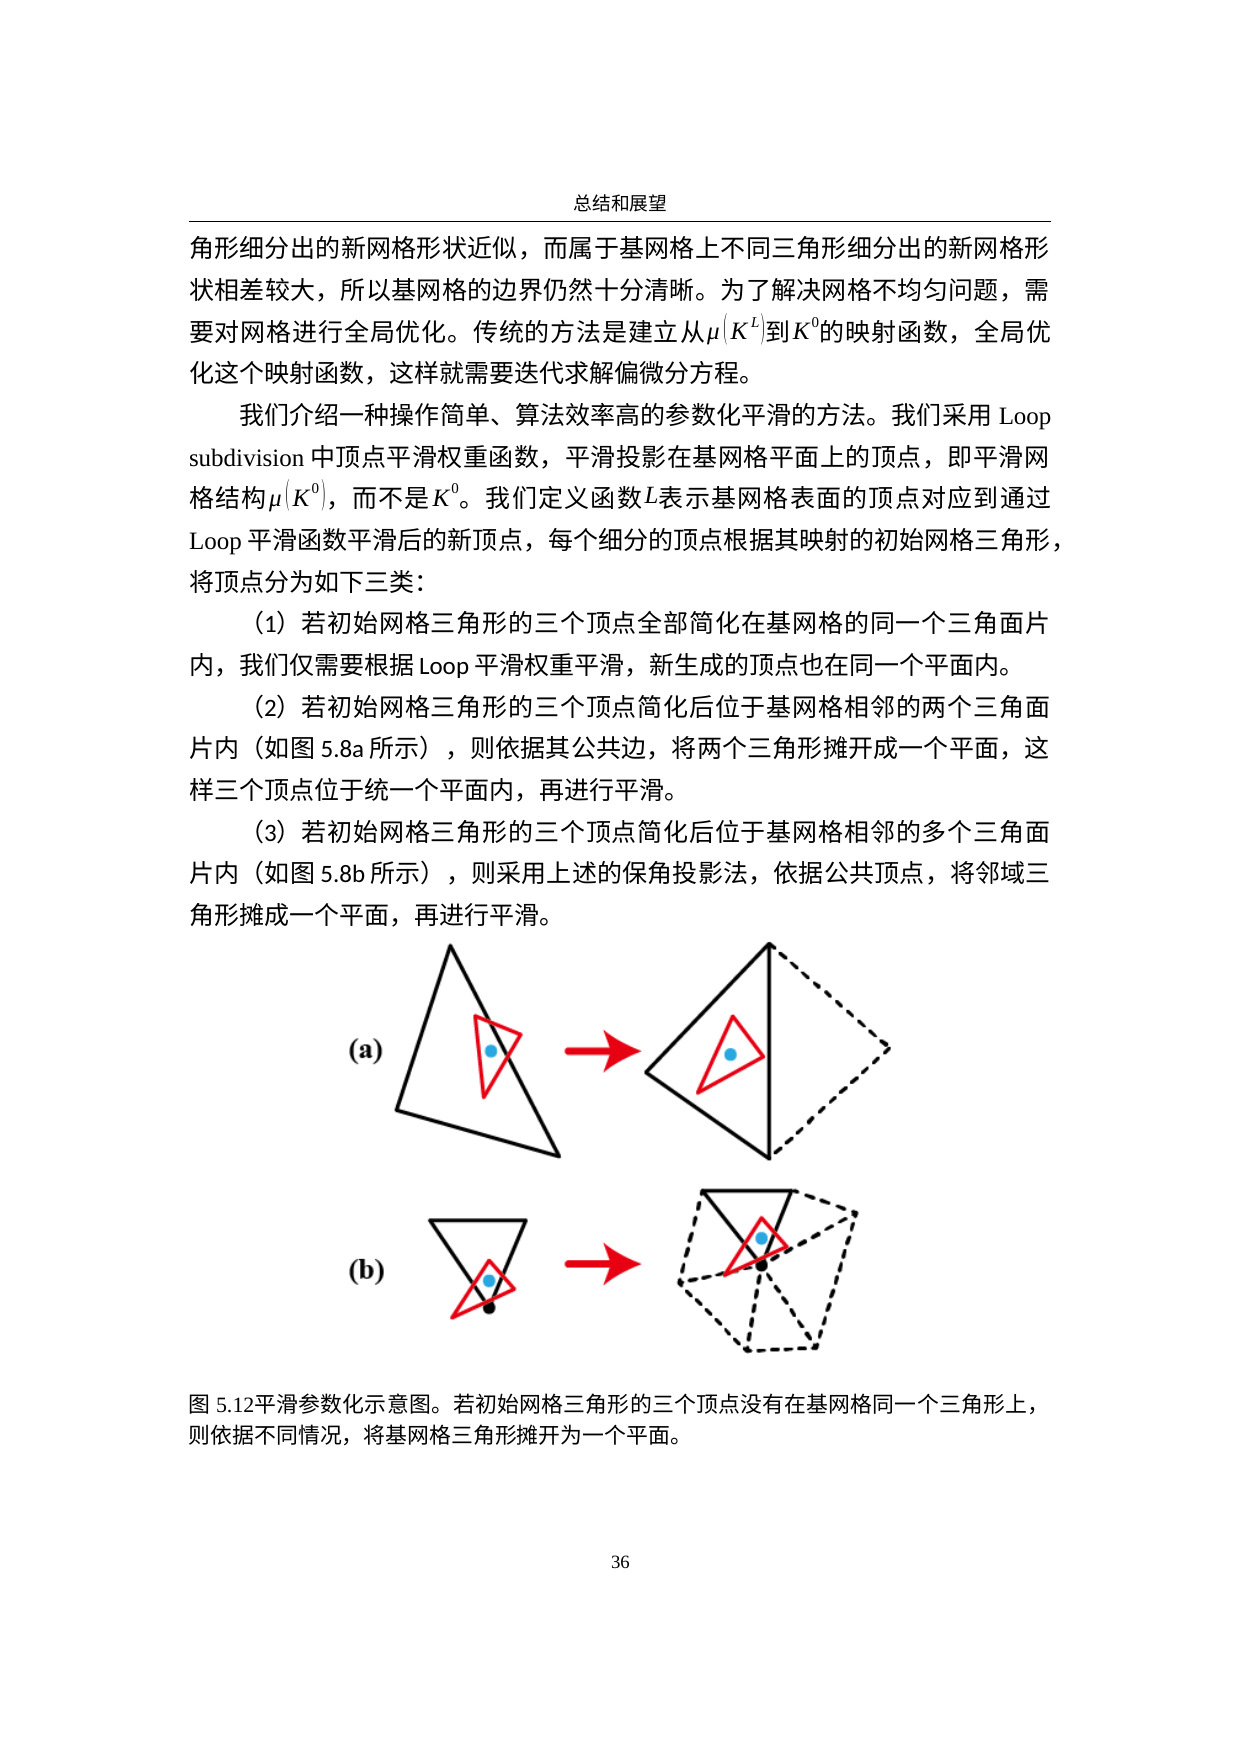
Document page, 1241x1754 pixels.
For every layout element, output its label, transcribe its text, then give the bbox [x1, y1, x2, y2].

picture [348, 941, 892, 1354]
list 若初始网格三角形的三个顶点简化后位于基网格相邻的多个三角面片内（如图5.8b所示），则采用上述的保角投影法，依据公共顶点，将邻域三角形摊成一个平面，再进行平滑。 [189, 808, 1051, 933]
list 若初始网格三角形的三个顶点全部简化在基网格的同一个三角面片内，我们仅需要根据Loop平滑权重平滑，新生成的顶点也在同一个平面内。 [189, 599, 1051, 683]
text 我们介绍一种操作简单、算法效率高的参数化平滑的方法。我们采用Loop subdivision中顶点平滑权重函数，平滑投影在基网格平面上的顶点，即平滑网格结构，而不是。我们定义函数表示基网格表面的顶点对应到通过Loop平滑函数平滑后的新顶点，每个细分的顶点根据其映射的初始网格三角形，将顶点分为如下三类： [189, 391, 1051, 599]
list 若初始网格三角形的三个顶点简化后位于基网格相邻的两个三角面片内（如图5.8a所示），则依据其公共边，将两个三角形摊开成一个平面，这样三个顶点位于统一个平面内，再进行平滑。 [189, 683, 1051, 808]
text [189, 224, 1051, 391]
